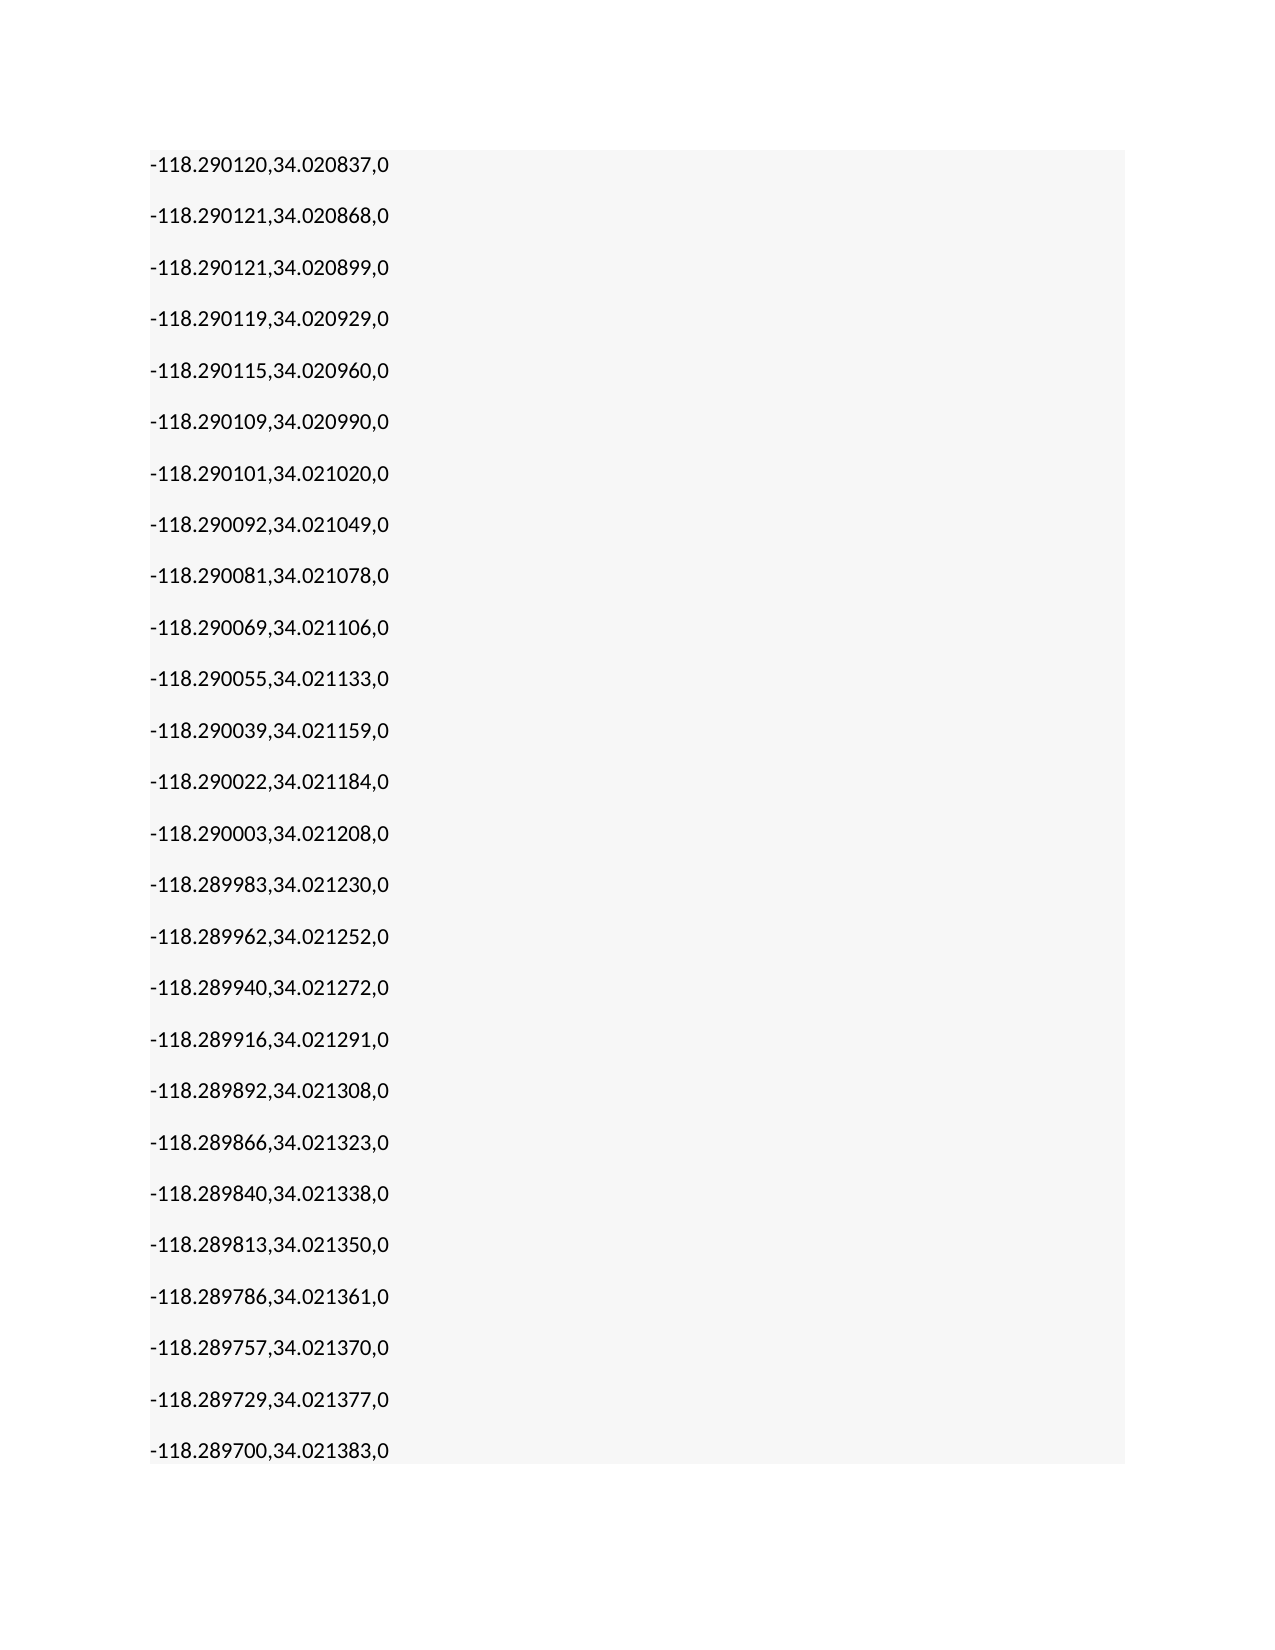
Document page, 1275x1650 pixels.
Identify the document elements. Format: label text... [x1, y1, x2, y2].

subtitle -118.290120,34.020837,0 [150, 150, 1125, 178]
subtitle -118.289757,34.021370,0 [150, 1333, 1125, 1362]
subtitle -118.289983,34.021230,0 [150, 870, 1125, 898]
subtitle -118.290119,34.020929,0 [150, 304, 1125, 332]
subtitle -118.289916,34.021291,0 [150, 1025, 1125, 1053]
subtitle -118.290109,34.020990,0 [150, 407, 1125, 435]
subtitle -118.289940,34.021272,0 [150, 973, 1125, 1001]
subtitle -118.290069,34.021106,0 [150, 613, 1125, 641]
subtitle -118.289813,34.021350,0 [150, 1231, 1125, 1259]
subtitle -118.290039,34.021159,0 [150, 716, 1125, 744]
subtitle -118.289892,34.021308,0 [150, 1076, 1125, 1104]
subtitle -118.290115,34.020960,0 [150, 356, 1125, 384]
subtitle -118.289840,34.021338,0 [150, 1179, 1125, 1207]
subtitle -118.289700,34.021383,0 [150, 1436, 1125, 1464]
subtitle -118.289962,34.021252,0 [150, 922, 1125, 950]
subtitle -118.290121,34.020899,0 [150, 253, 1125, 281]
subtitle -118.290101,34.021020,0 [150, 459, 1125, 487]
subtitle -118.290092,34.021049,0 [150, 510, 1125, 538]
subtitle -118.289866,34.021323,0 [150, 1128, 1125, 1156]
subtitle -118.290081,34.021078,0 [150, 562, 1125, 590]
subtitle -118.290003,34.021208,0 [150, 819, 1125, 847]
subtitle -118.290121,34.020868,0 [150, 201, 1125, 229]
subtitle -118.290055,34.021133,0 [150, 664, 1125, 693]
subtitle -118.290022,34.021184,0 [150, 767, 1125, 796]
subtitle -118.289786,34.021361,0 [150, 1282, 1125, 1310]
subtitle -118.289729,34.021377,0 [150, 1385, 1125, 1413]
